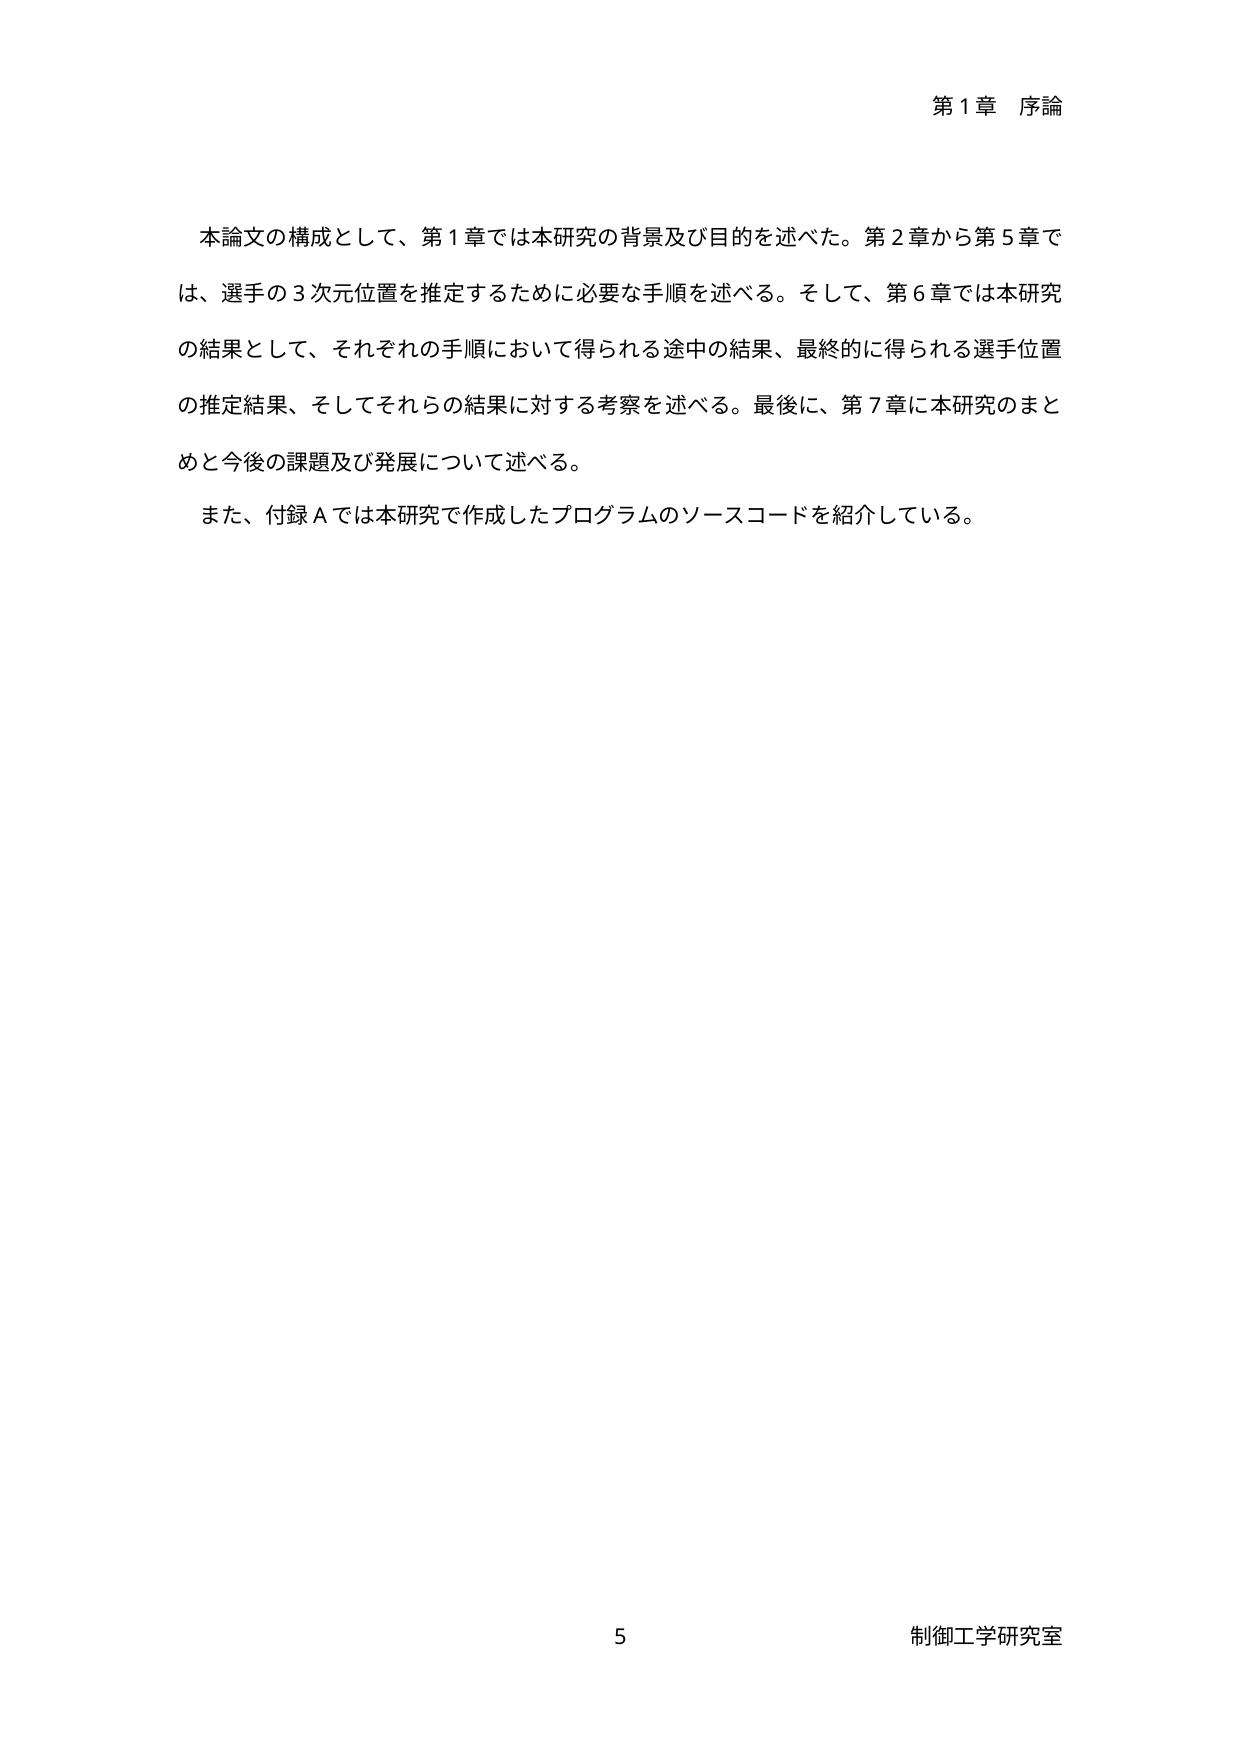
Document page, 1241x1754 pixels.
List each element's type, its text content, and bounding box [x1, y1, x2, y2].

text 本論文の構成として、第2章から第5章では、を述べる。そして、第6章ではを述べる。最後に第7章に本研究のまとめと今後の課題及び発展について述べる。 [177, 217, 1063, 479]
